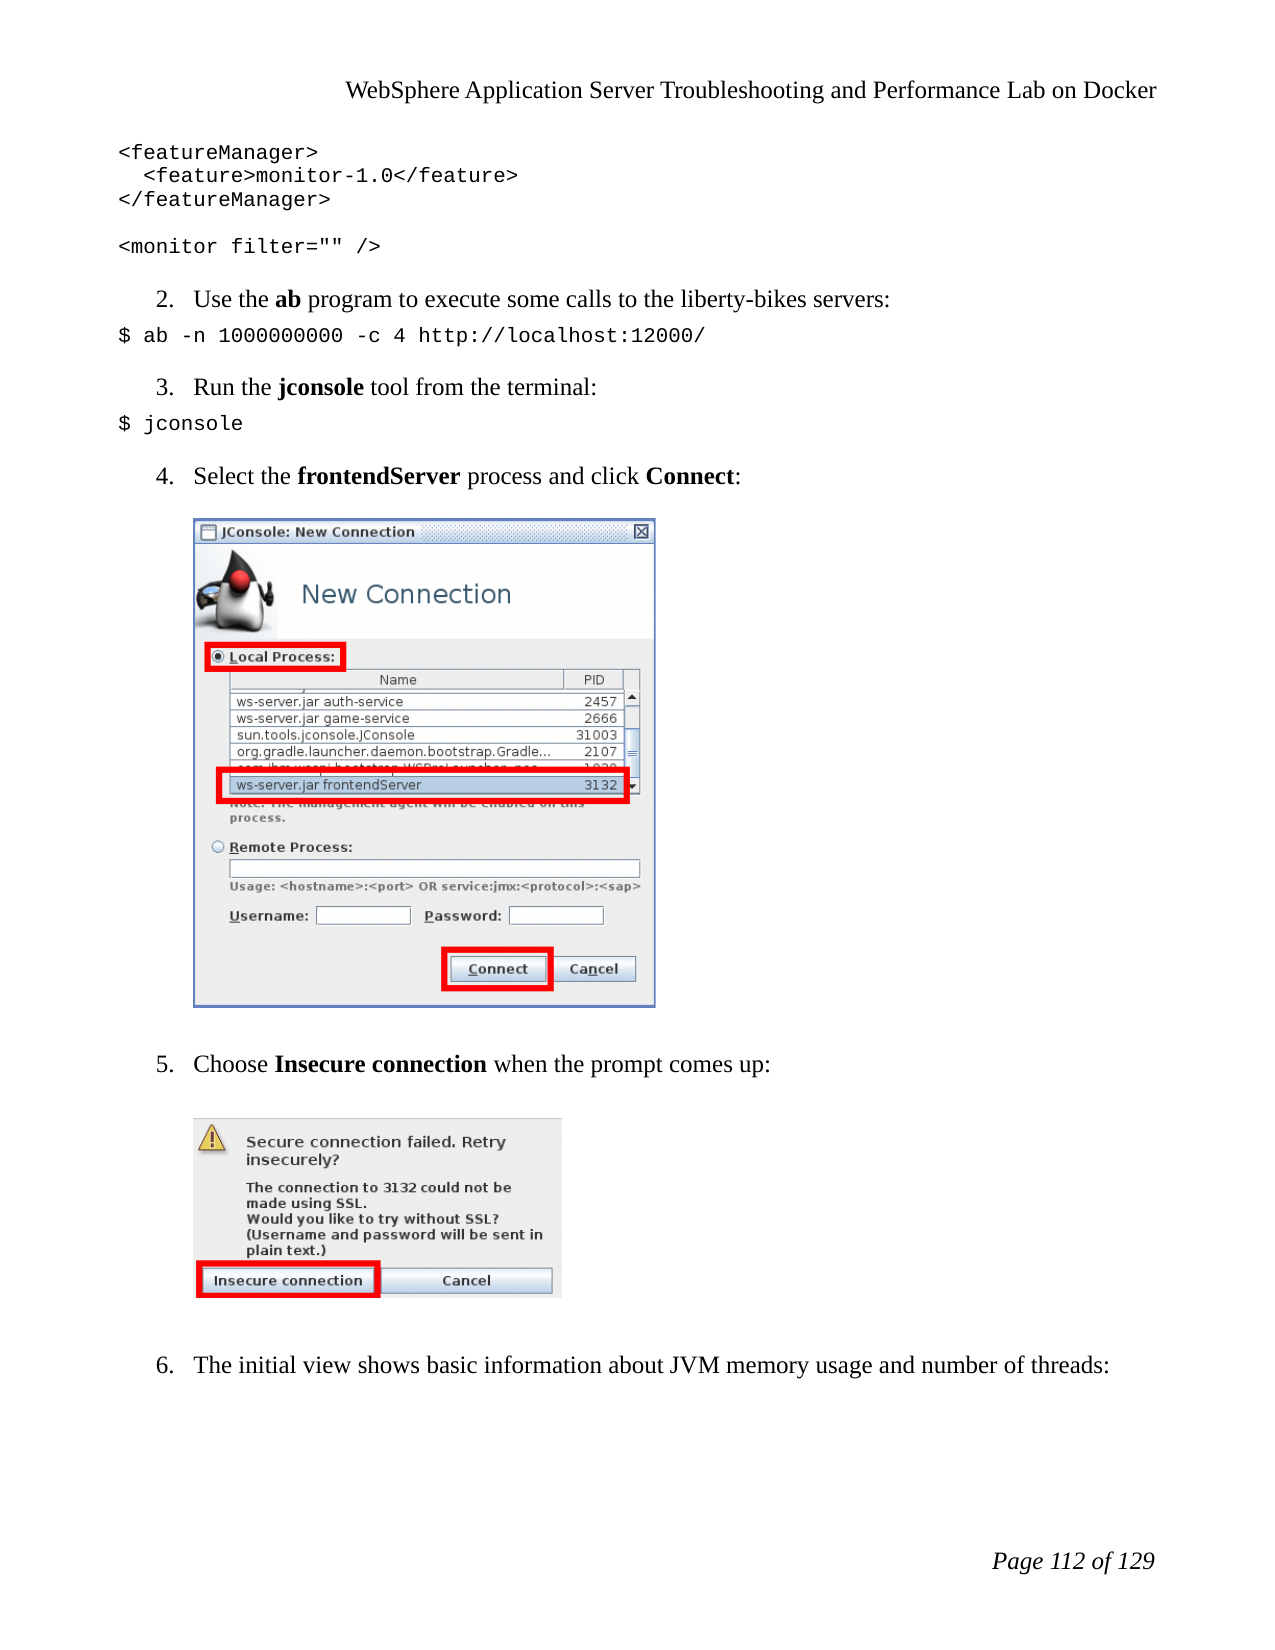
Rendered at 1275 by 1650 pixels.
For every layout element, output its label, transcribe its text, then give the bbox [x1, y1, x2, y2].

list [156, 1350, 1157, 1413]
list Choose Insecure connection when the prompt comes up: [156, 1049, 1157, 1332]
list Use the ab program to execute some calls to the liberty-bikes servers: [156, 284, 1157, 312]
picture [193, 518, 656, 1008]
text $ jconsole [118, 413, 1157, 461]
picture [193, 1118, 562, 1298]
text <featureManager> <feature>monitor-1.0</feature> </featureManager> <monitor filter="" /> [118, 118, 1157, 284]
list Run the jconsole tool from the terminal: [156, 372, 1157, 401]
text $ ab -n 1000000000 -c 4 http://localhost:12000/ [118, 325, 1157, 372]
